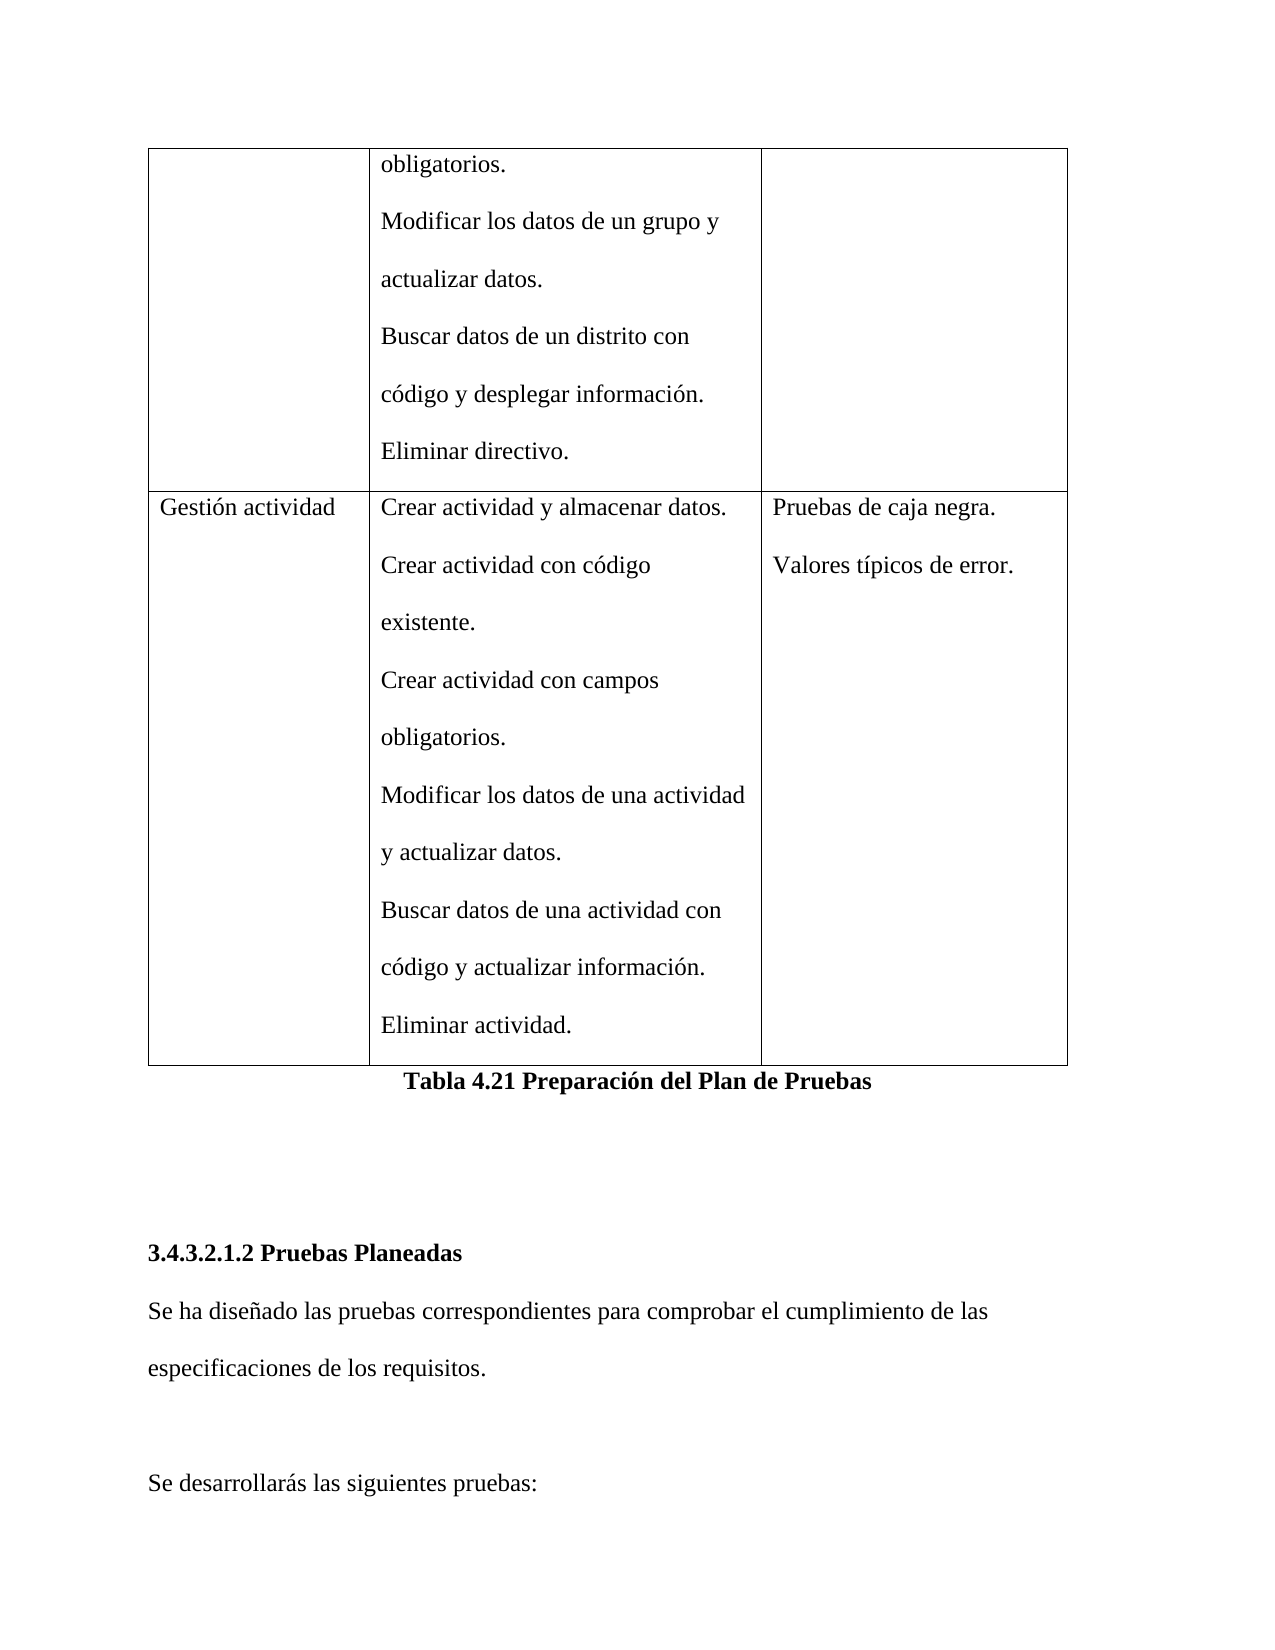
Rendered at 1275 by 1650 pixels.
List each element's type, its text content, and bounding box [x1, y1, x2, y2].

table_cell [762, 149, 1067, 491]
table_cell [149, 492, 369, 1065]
text Tabla 4.21 Preparación del Plan de Pruebas [148, 1066, 1127, 1094]
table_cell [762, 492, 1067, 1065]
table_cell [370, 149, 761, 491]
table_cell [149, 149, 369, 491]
text Se ha diseñado las pruebas correspondientes para comprobar el cumplimiento de las especificaciones de los requisitos. [148, 1296, 1127, 1382]
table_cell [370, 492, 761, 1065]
text Se desarrollarás las siguientes pruebas: [148, 1468, 1127, 1497]
text 3.4.3.2.1.2 Pruebas Planeadas [148, 1238, 1127, 1267]
